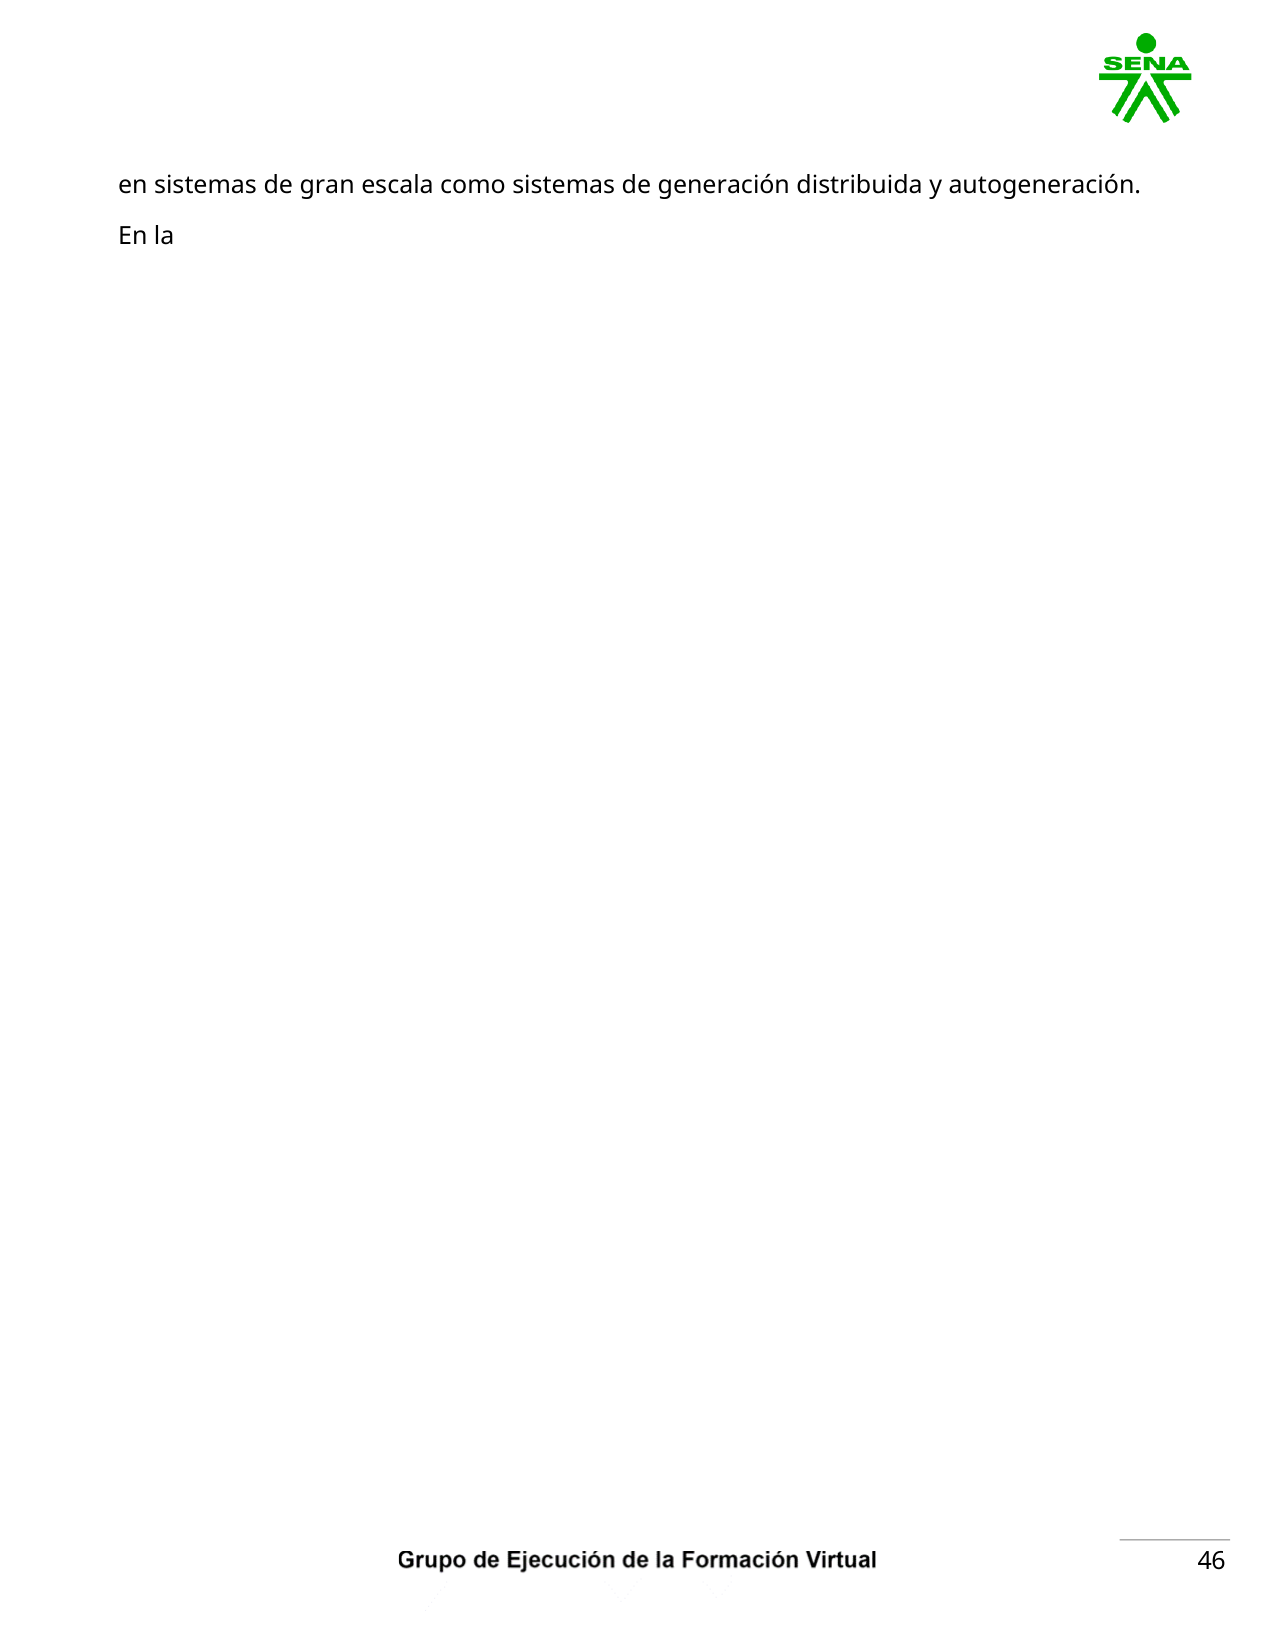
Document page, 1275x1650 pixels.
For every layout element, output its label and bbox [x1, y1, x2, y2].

picture [398, 1551, 876, 1611]
text [118, 167, 1152, 252]
picture [1099, 33, 1192, 123]
